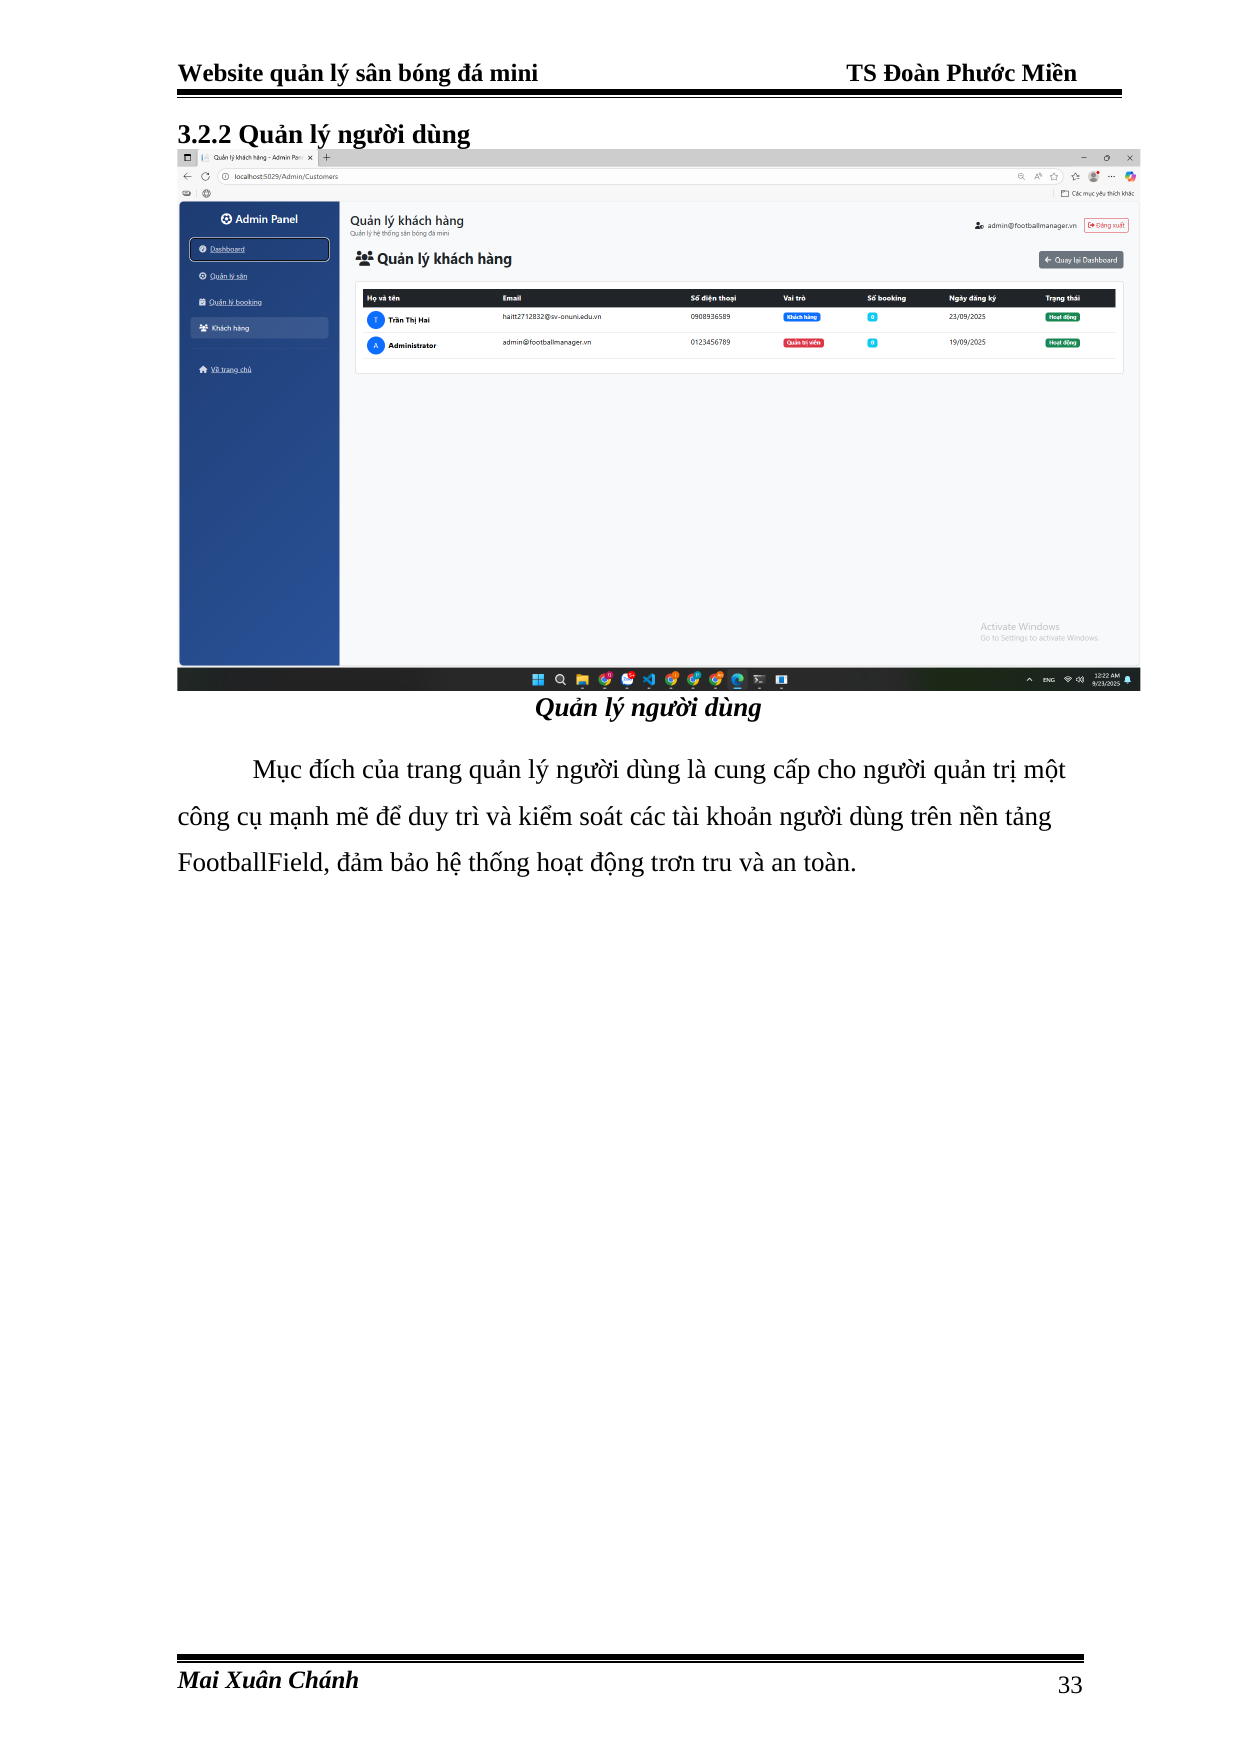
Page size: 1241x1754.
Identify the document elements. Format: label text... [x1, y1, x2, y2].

text Quản lý người dùng [177, 691, 1122, 722]
picture [177, 149, 1141, 691]
text 3.2.2 Quản lý người dùng [177, 118, 1122, 149]
text Mục đích của trang quản lý người dùng là cung cấp cho người quản trị một công cụ mạnh mẽ để duy trì và kiểm soát các tài khoản người dùng trên nền tảng FootballField, đảm bảo hệ thống hoạt động trơn tru và an toàn. [177, 753, 1122, 878]
